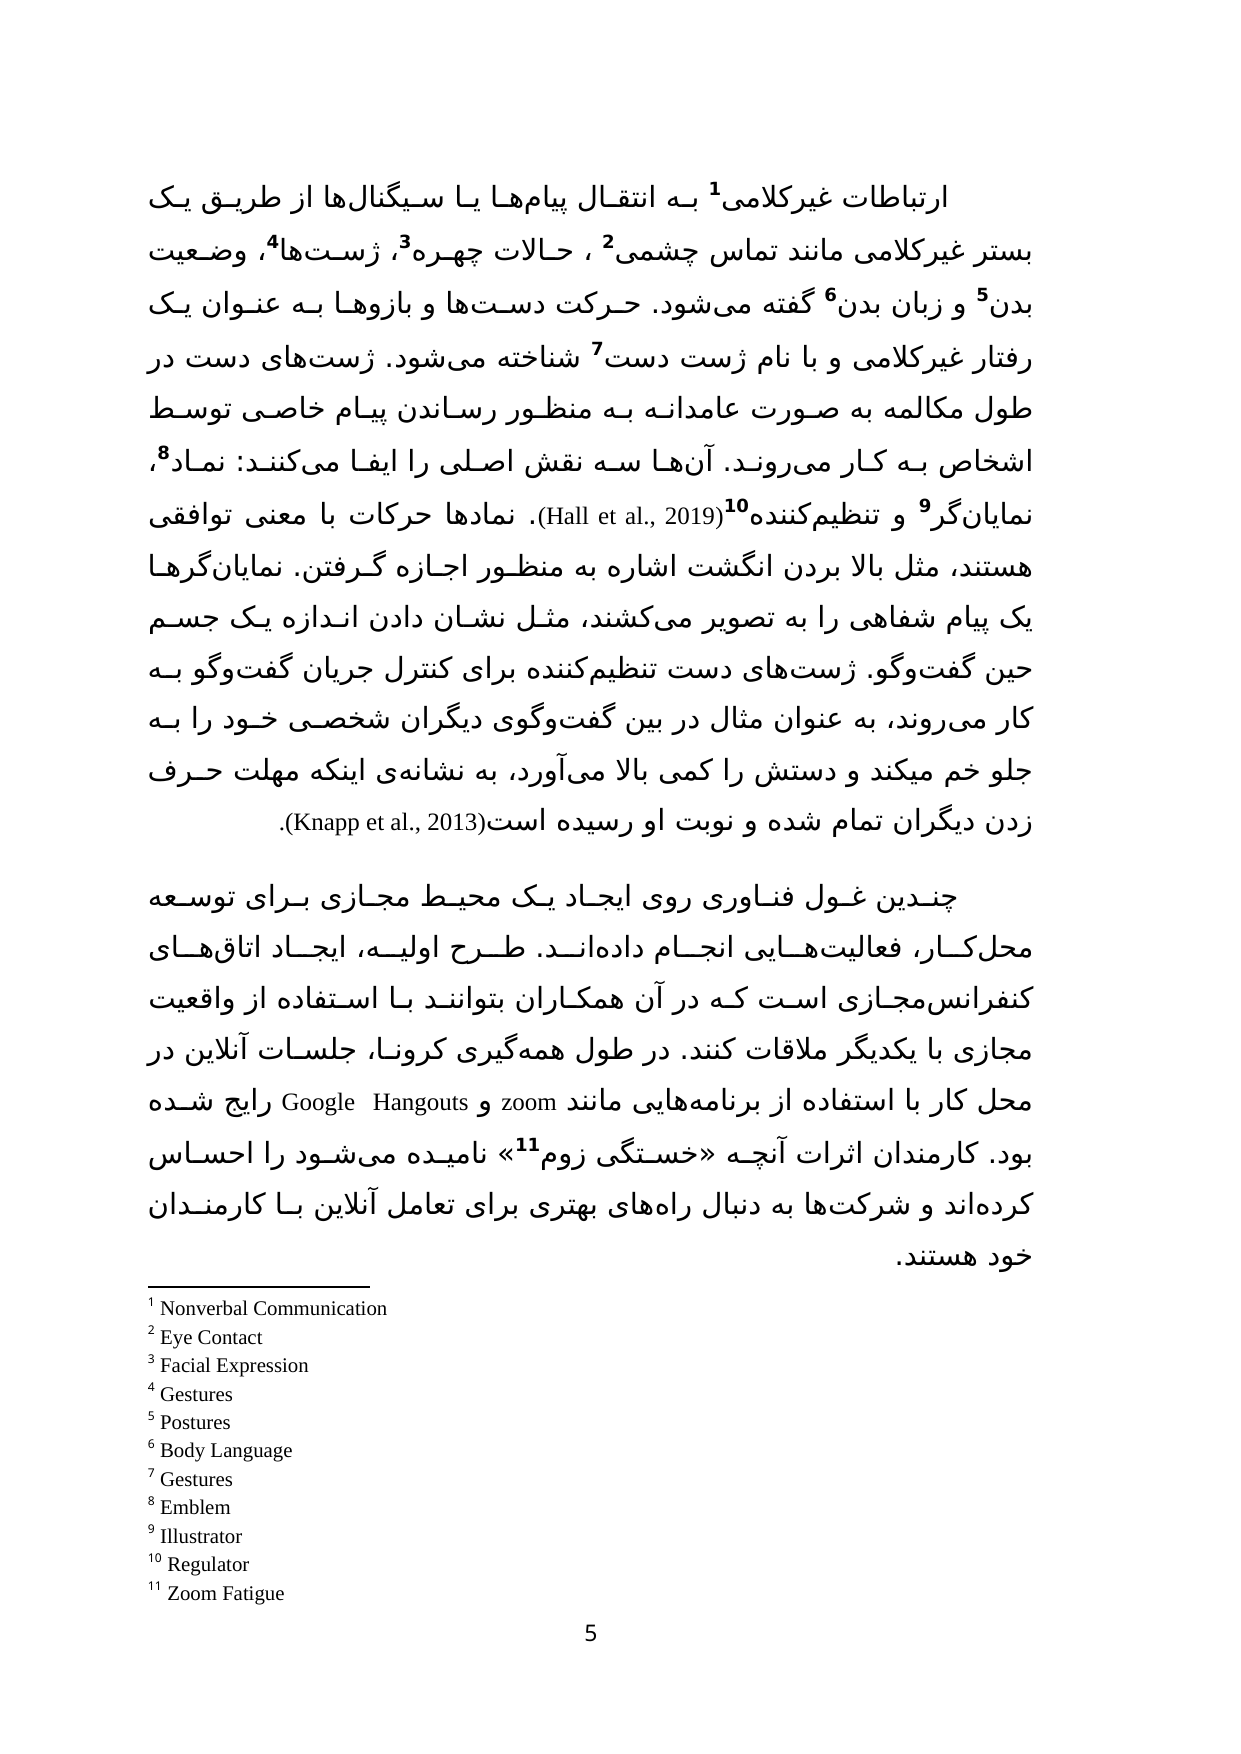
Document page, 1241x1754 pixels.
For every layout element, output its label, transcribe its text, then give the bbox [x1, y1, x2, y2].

list ارتباطات غیرکلامی به انتقال پیام‌ها یا سیگنال‌ها از طریق یک بستر غیرکلامی مانند تماس چشمی ، حالات چهره، ژست‌ها، وضعیت بدن و زبان بدن گفته می‌شود. حرکت دست‌ها و بازوها به عنوان یک رفتار غیرکلامی و با نام ژست دست شناخته می‌شود. ژست‌های دست در طول مکالمه به صورت عامدانه به منظور رساندن پیام خاصی توسط اشخاص به کار می‌روند. آن‌ها سه نقش اصلی را ایفا می‌کنند: نماد، نمایان‌گر و تنظیم‌کننده(Hall et al., 2019). نمادها حرکات با معنی توافقی هستند، مثل بالا بردن انگشت اشاره به منظور اجازه گرفتن. نمایان‌گرها یک پیام شفاهی را به تصویر می‌کشند، مثل نشان دادن اندازه یک جسم حین گفت‌و‌گو. ژست‌های دست تنظیم‌کننده برای کنترل جریان گفت‌وگو به کار می‌روند، به عنوان مثال در بین گفت‌وگوی دیگران شخصی خود را به جلو خم میکند و دستش را کمی بالا می‌آورد، به نشانه‌ی اینکه مهلت حرف زدن دیگران تمام شده و نوبت او رسیده است(Knapp et al., 2013). [148, 178, 1033, 838]
list چندین غول فناوری روی ایجاد یک محیط مجازی برای توسعه محل‌کار، فعالیت‌هایی انجام داده‌اند. طرح اولیه، ایجاد اتاق‌های کنفرانس‌مجازی است که در آن همکاران بتوانند با استفاده از واقعیت مجازی با یکدیگر ملاقات کنند. در طول همه‌گیری کرونا، جلسات آنلاین در محل کار با استفاده از برنامه‌هایی مانند zoom و Google Hangouts رایج شده بود. کارمندان اثرات آنچه «خستگی زوم» نامیده می‌شود را احساس کرده‌اند و شرکت‌ها به دنبال راه‌های بهتری برای تعامل آنلاین با کارمندان خود هستند. [148, 880, 1033, 1273]
